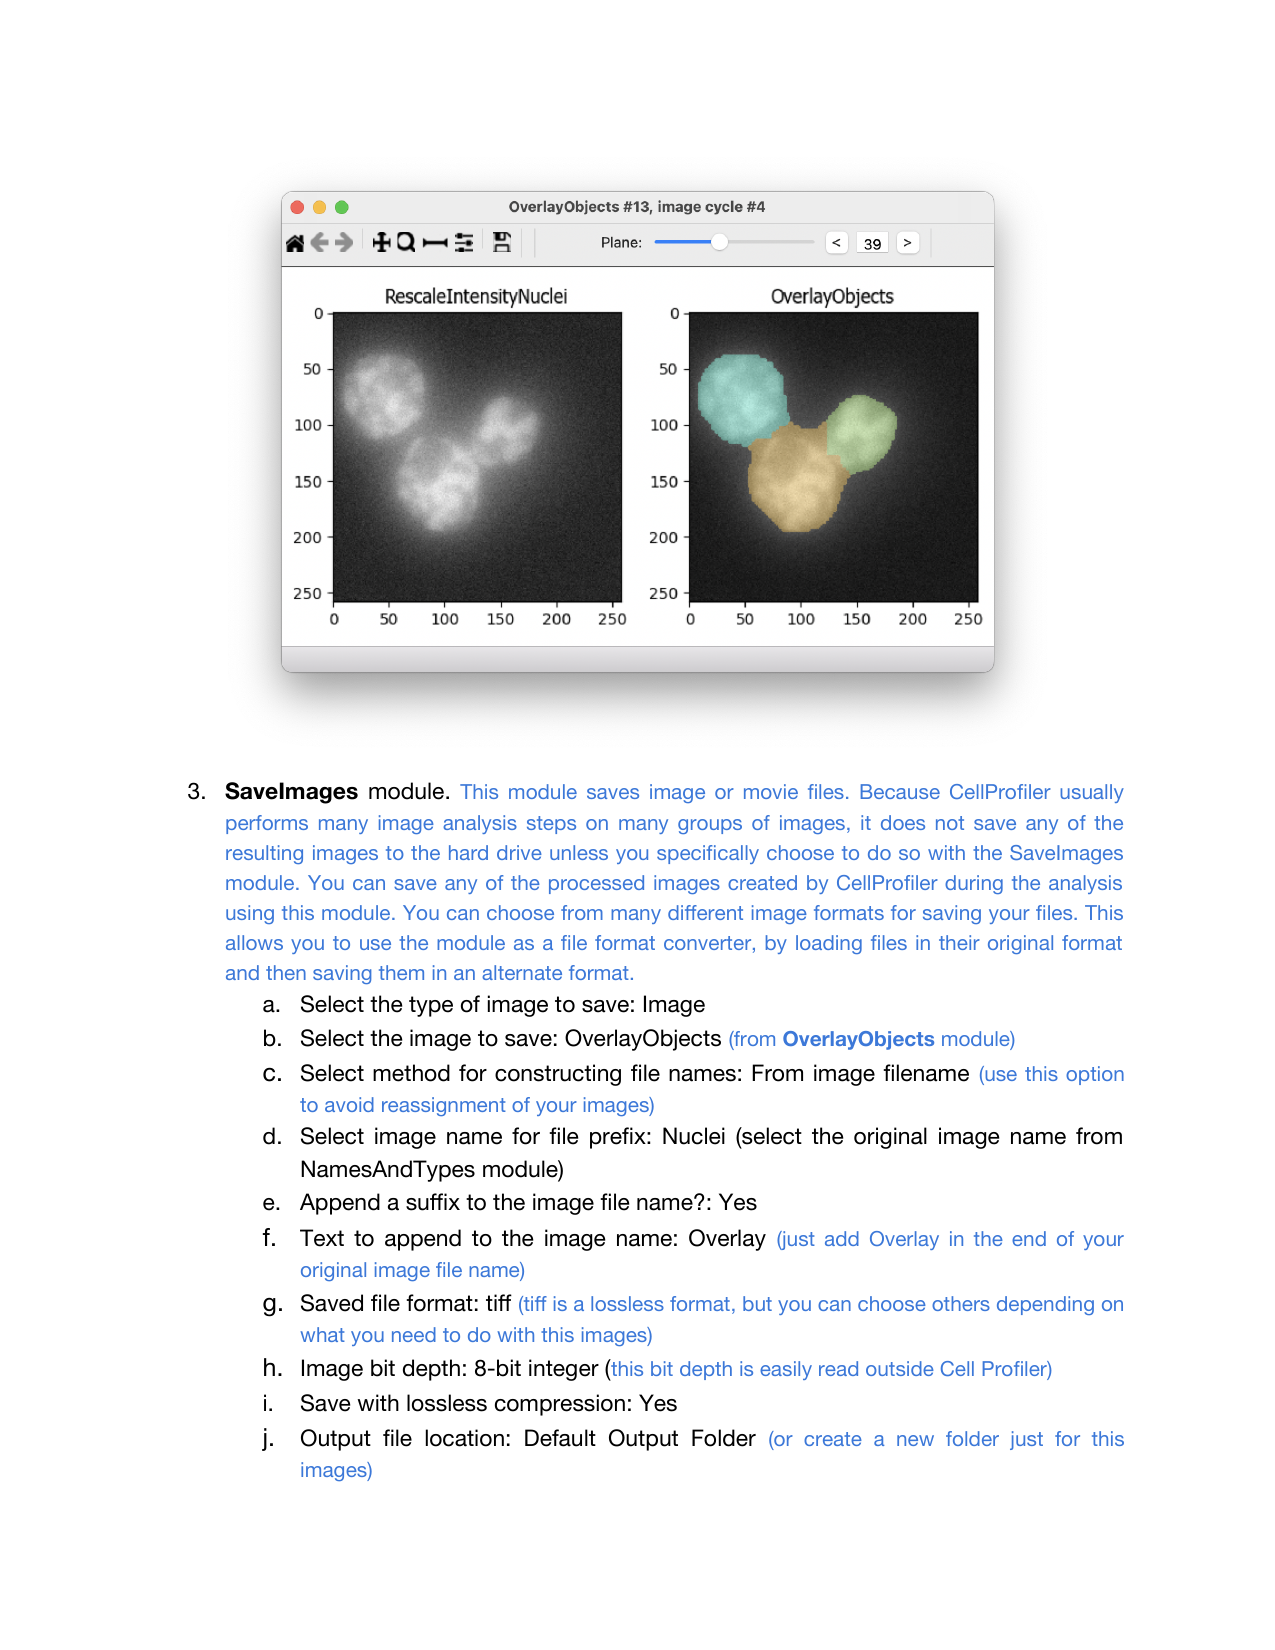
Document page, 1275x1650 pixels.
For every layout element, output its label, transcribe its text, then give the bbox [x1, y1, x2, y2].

list Save with lossless compression: Yes [262, 1389, 1125, 1417]
list Select image name for file prefix: Nuclei (select the original image name from NamesAndTypes module) [262, 1122, 1125, 1184]
list Select the type of image to save: Image [262, 991, 1125, 1019]
list Append a suffix to the image file name?: Yes [262, 1188, 1125, 1217]
picture [219, 150, 1056, 755]
list Image bit depth: 8-bit integer (this bit depth is easily read outside Cell Profiler) [262, 1352, 1125, 1384]
list Text to append to the image name: Overlay (just add Overlay in the end of your original image file name) [262, 1222, 1125, 1283]
list Select the image to save: OverlayObjects (from OverlayObjects module) [262, 1024, 1125, 1053]
list Select method for constructing file names: From image filename (use this option to avoid reassignment of your images) [262, 1057, 1125, 1118]
list Output file location: Default Output Folder (or create a new folder just for this images) [262, 1422, 1125, 1483]
list Saved file format: tiff (tiff is a lossless format, but you can choose others depending on what you need to do with this images) [262, 1287, 1125, 1349]
list SaveImages module. This module saves image or movie files. Because CellProfiler usually performs many image analysis steps on many groups of images, it does not save any of the resulting images to the hard drive unless you specifically choose to do so with the SaveImages module. You can save any of the processed images created by CellProfiler during the analysis using this module. You can choose from many different image formats for saving your files. This allows you to use the module as a file format converter, by loading files in their original format and then saving them in an alternate format. [187, 777, 1125, 987]
